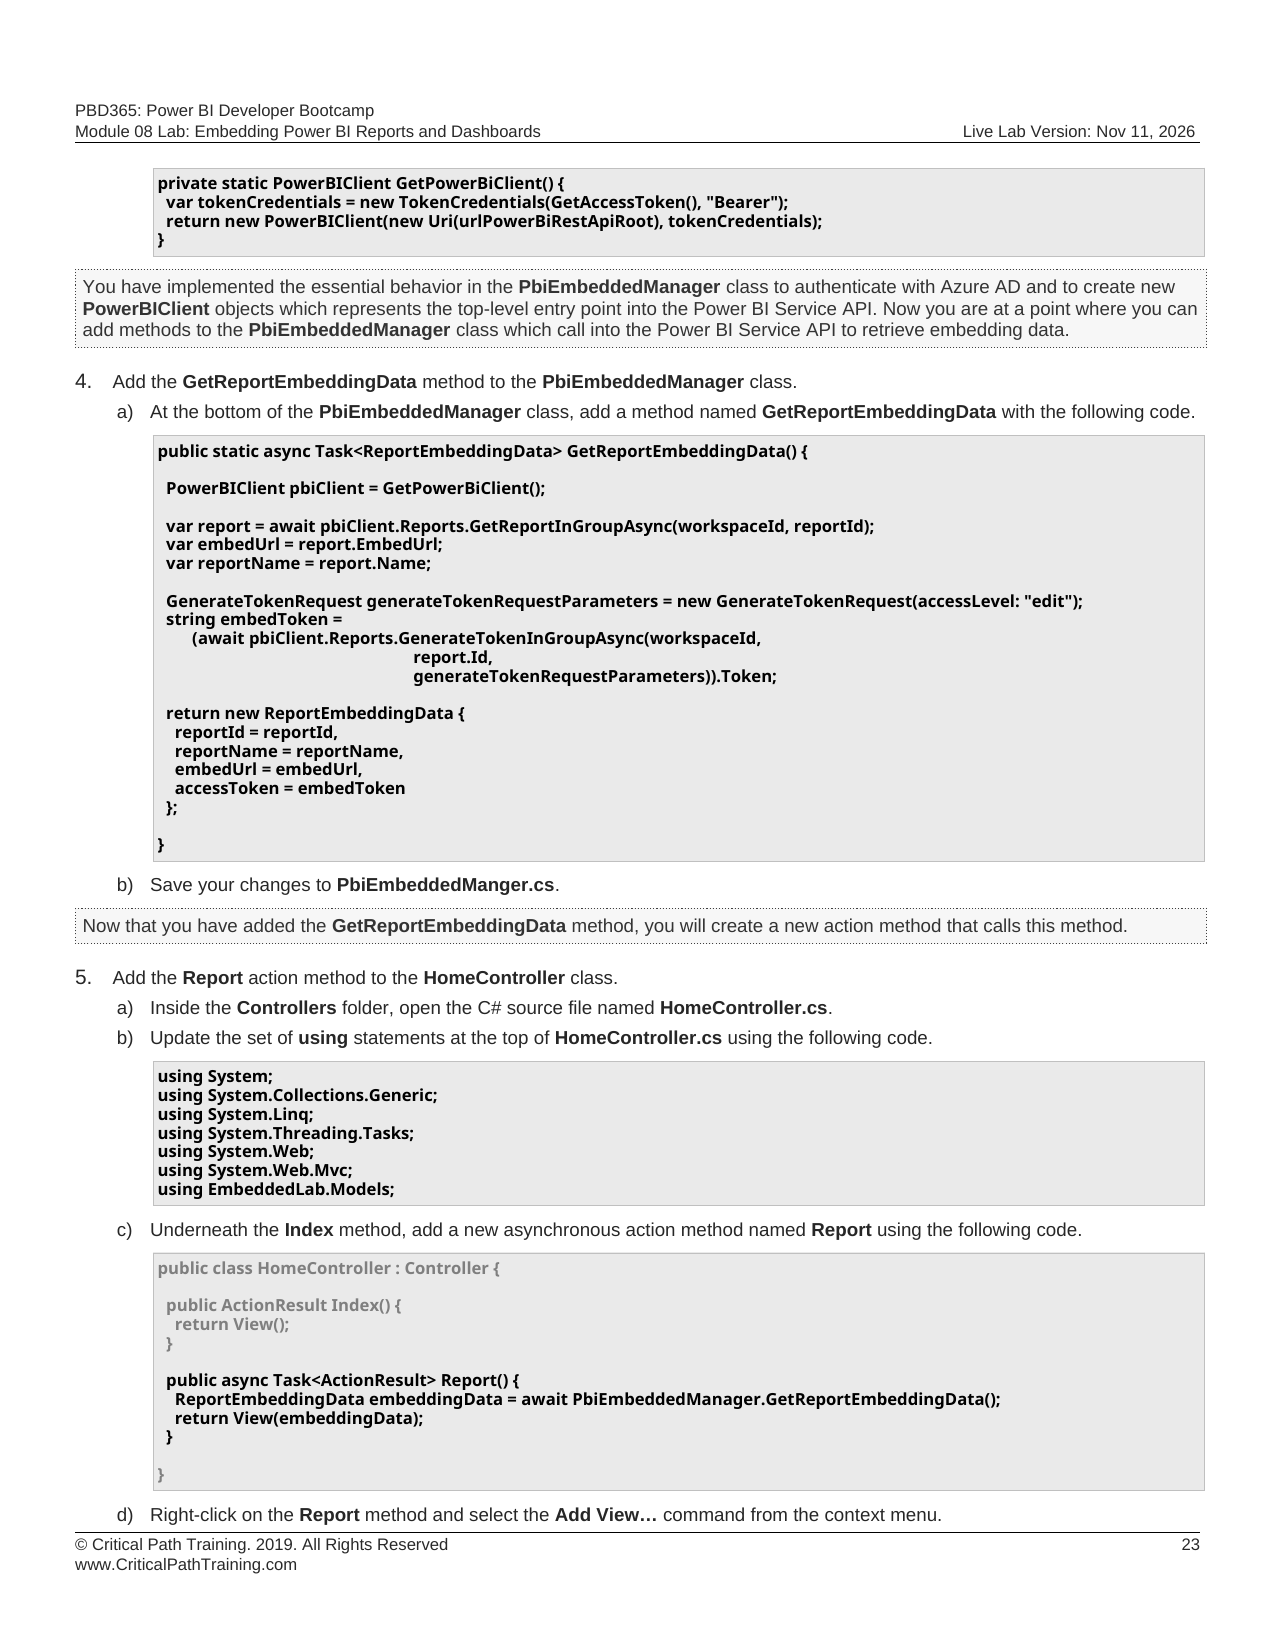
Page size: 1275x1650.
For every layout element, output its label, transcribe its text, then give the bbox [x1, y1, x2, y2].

text Add the GetReportEmbeddingData method to the PbiEmbeddedManager class. [75, 369, 1200, 393]
text accessToken = embedToken [154, 773, 1204, 791]
text } [154, 1327, 1204, 1346]
text using EmbeddedLab.Models; [154, 1173, 1204, 1205]
text report.Id, [154, 641, 1204, 660]
text Underneath the Index method, add a new asynchronous action method named Report using the following code. [117, 1218, 1200, 1240]
text embedUrl = embedUrl, [154, 754, 1204, 773]
text Update the set of using statements at the top of HomeController.cs using the following code. [117, 1027, 1200, 1048]
text reportId = reportId, [154, 716, 1204, 735]
text } [154, 224, 1204, 256]
text You have implemented the essential behavior in the PbiEmbeddedManager class to authenticate with Azure AD and to create new PowerBIClient objects which represents the top-level entry point into the Power BI Service API. Now you are at a point where you can add methods to the PbiEmbeddedManager class which call into the Power BI Service API to retrieve embedding data. [75, 269, 1207, 348]
text GenerateTokenRequest generateTokenRequestParameters = new GenerateTokenRequest(accessLevel: "edit"); [154, 585, 1204, 604]
text var reportName = report.Name; [154, 548, 1204, 566]
text using System; [154, 1062, 1204, 1080]
text return new PowerBIClient(new Uri(urlPowerBiRestApiRoot), tokenCredentials); [154, 205, 1204, 224]
text private static PowerBIClient GetPowerBiClient() { [154, 169, 1204, 186]
text using System.Linq; [154, 1098, 1204, 1117]
text } [154, 829, 1204, 861]
text using System.Collections.Generic; [154, 1080, 1204, 1098]
text PowerBIClient pbiClient = GetPowerBiClient(); [154, 473, 1204, 491]
text } [154, 1421, 1204, 1440]
text Save your changes to PbiEmbeddedManger.cs. [117, 874, 1200, 895]
text }; [154, 791, 1204, 810]
text ReportEmbeddingData embeddingData = await PbiEmbeddedManager.GetReportEmbeddingData(); [154, 1384, 1204, 1402]
text generateTokenRequestParameters)).Token; [154, 660, 1204, 679]
text public static async Task<ReportEmbeddingData> GetReportEmbeddingData() { [154, 436, 1204, 454]
text return new ReportEmbeddingData { [154, 698, 1204, 716]
text string embedToken = [154, 604, 1204, 623]
text public ActionResult Index() { [154, 1290, 1204, 1309]
text var report = await pbiClient.Reports.GetReportInGroupAsync(workspaceId, reportId); [154, 510, 1204, 529]
text return View(); [154, 1309, 1204, 1327]
text Now that you have added the GetReportEmbeddingData method, you will create a new action method that calls this method. [75, 908, 1207, 944]
text reportName = reportName, [154, 735, 1204, 754]
text using System.Web; [154, 1136, 1204, 1155]
text var tokenCredentials = new TokenCredentials(GetAccessToken(), "Bearer"); [154, 186, 1204, 205]
text public class HomeController : Controller { [154, 1254, 1204, 1271]
text Add the Report action method to the HomeController class. [75, 965, 1200, 989]
text Right-click on the Report method and select the Add View… command from the context menu. [117, 1503, 1200, 1525]
text using System.Web.Mvc; [154, 1155, 1204, 1173]
text Inside the Controllers folder, open the C# source file named HomeController.cs. [117, 997, 1200, 1019]
text At the bottom of the PbiEmbeddedManager class, add a method named GetReportEmbeddingData with the following code. [117, 401, 1200, 423]
text (await pbiClient.Reports.GenerateTokenInGroupAsync(workspaceId, [154, 623, 1204, 641]
text var embedUrl = report.EmbedUrl; [154, 529, 1204, 548]
text return View(embeddingData); [154, 1402, 1204, 1421]
text public async Task<ActionResult> Report() { [154, 1365, 1204, 1384]
text using System.Threading.Tasks; [154, 1117, 1204, 1136]
text } [154, 1459, 1204, 1490]
